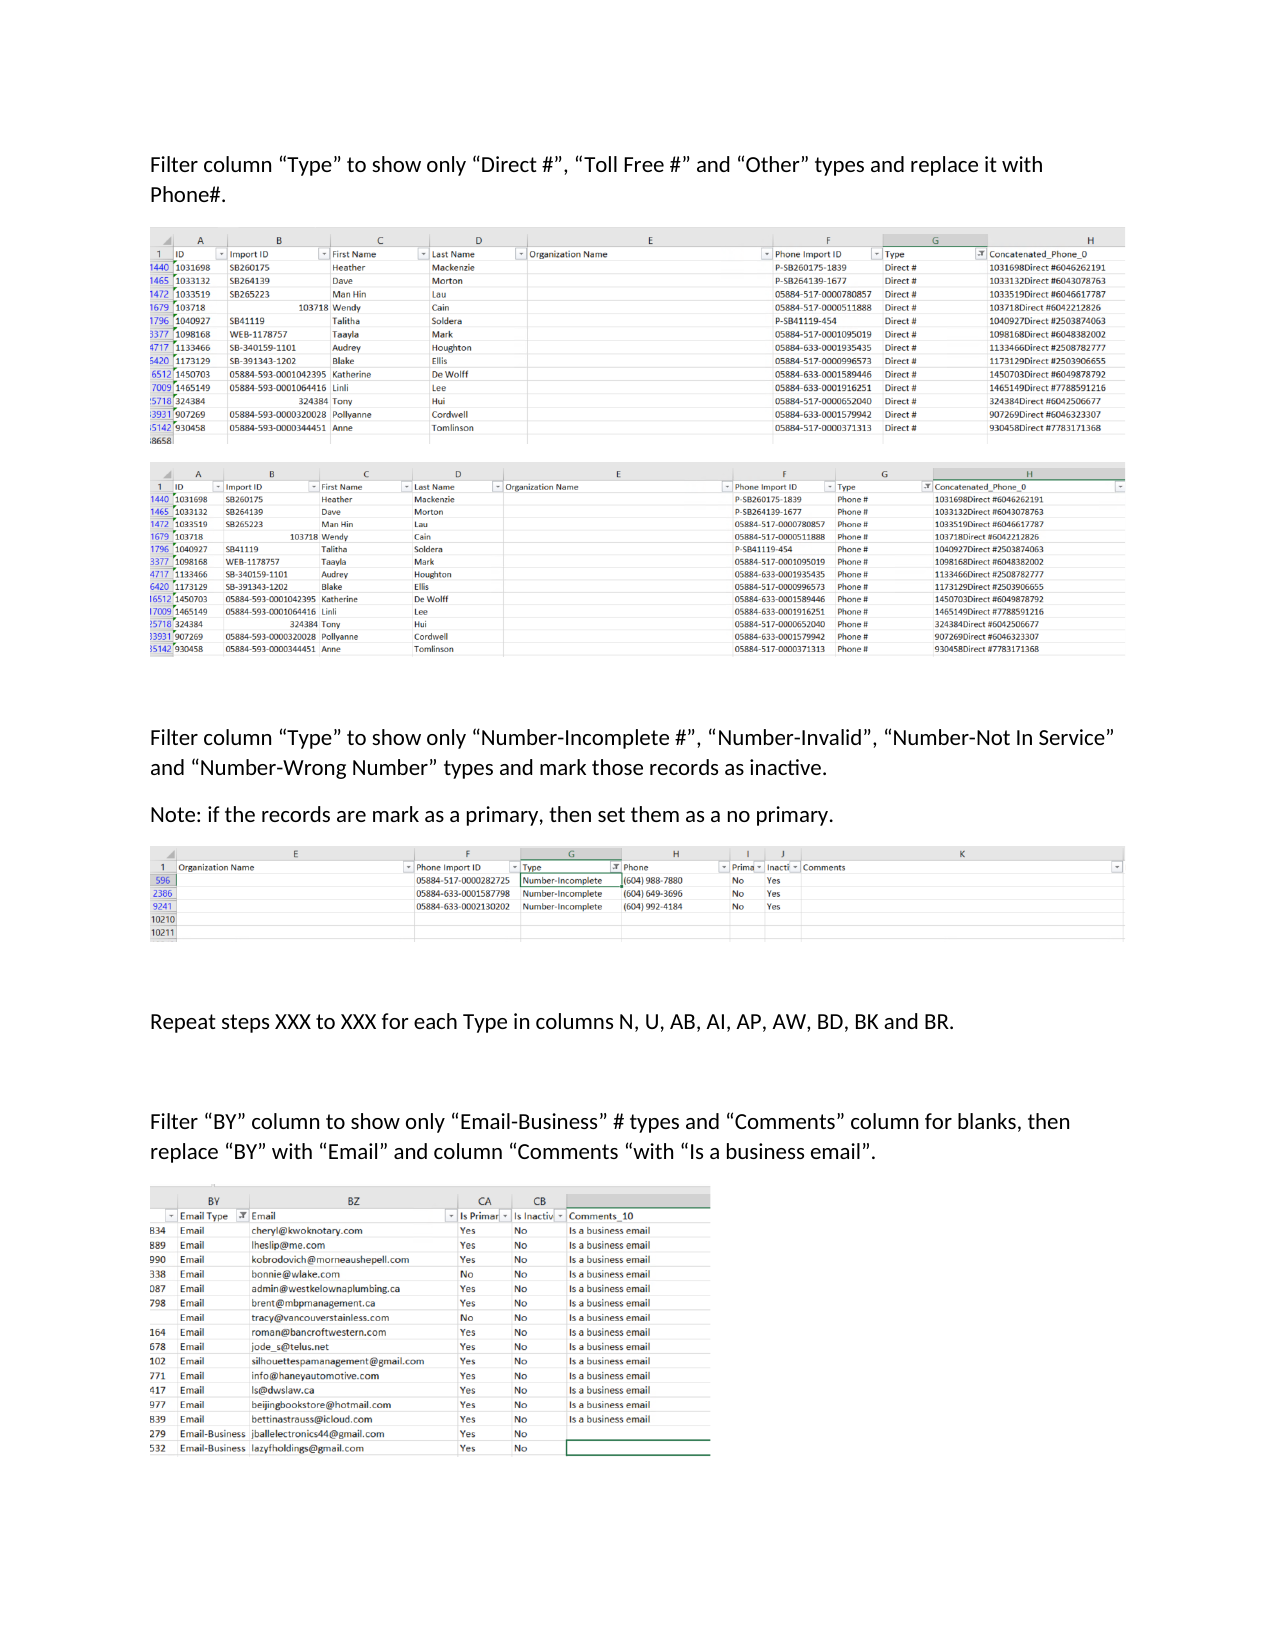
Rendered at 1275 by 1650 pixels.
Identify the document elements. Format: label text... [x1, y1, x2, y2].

picture [150, 227, 1125, 444]
picture [150, 1184, 711, 1457]
picture [150, 462, 1125, 657]
text Filter “BY” column to show only “Email-Business” # types and “Comments” column for blanks, then replace “BY” with “Email” and column “Comments “with “Is a business email”. [150, 1107, 1125, 1165]
picture [150, 846, 1125, 942]
text Note: if the records are mark as a primary, then set them as a no primary. [150, 800, 1125, 828]
text Filter column “Type” to show only “Number-Incomplete #”, “Number-Invalid”, “Number-Not In Service” and “Number-Wrong Number” types and mark those records as inactive. [150, 723, 1125, 781]
text Repeat steps XXX to XXX for each Type in columns N, U, AB, AI, AP, AW, BD, BK and BR. [150, 1007, 1125, 1035]
text Filter column “Type” to show only “Direct #”, “Toll Free #” and “Other” types and replace it with Phone#. [150, 150, 1125, 208]
